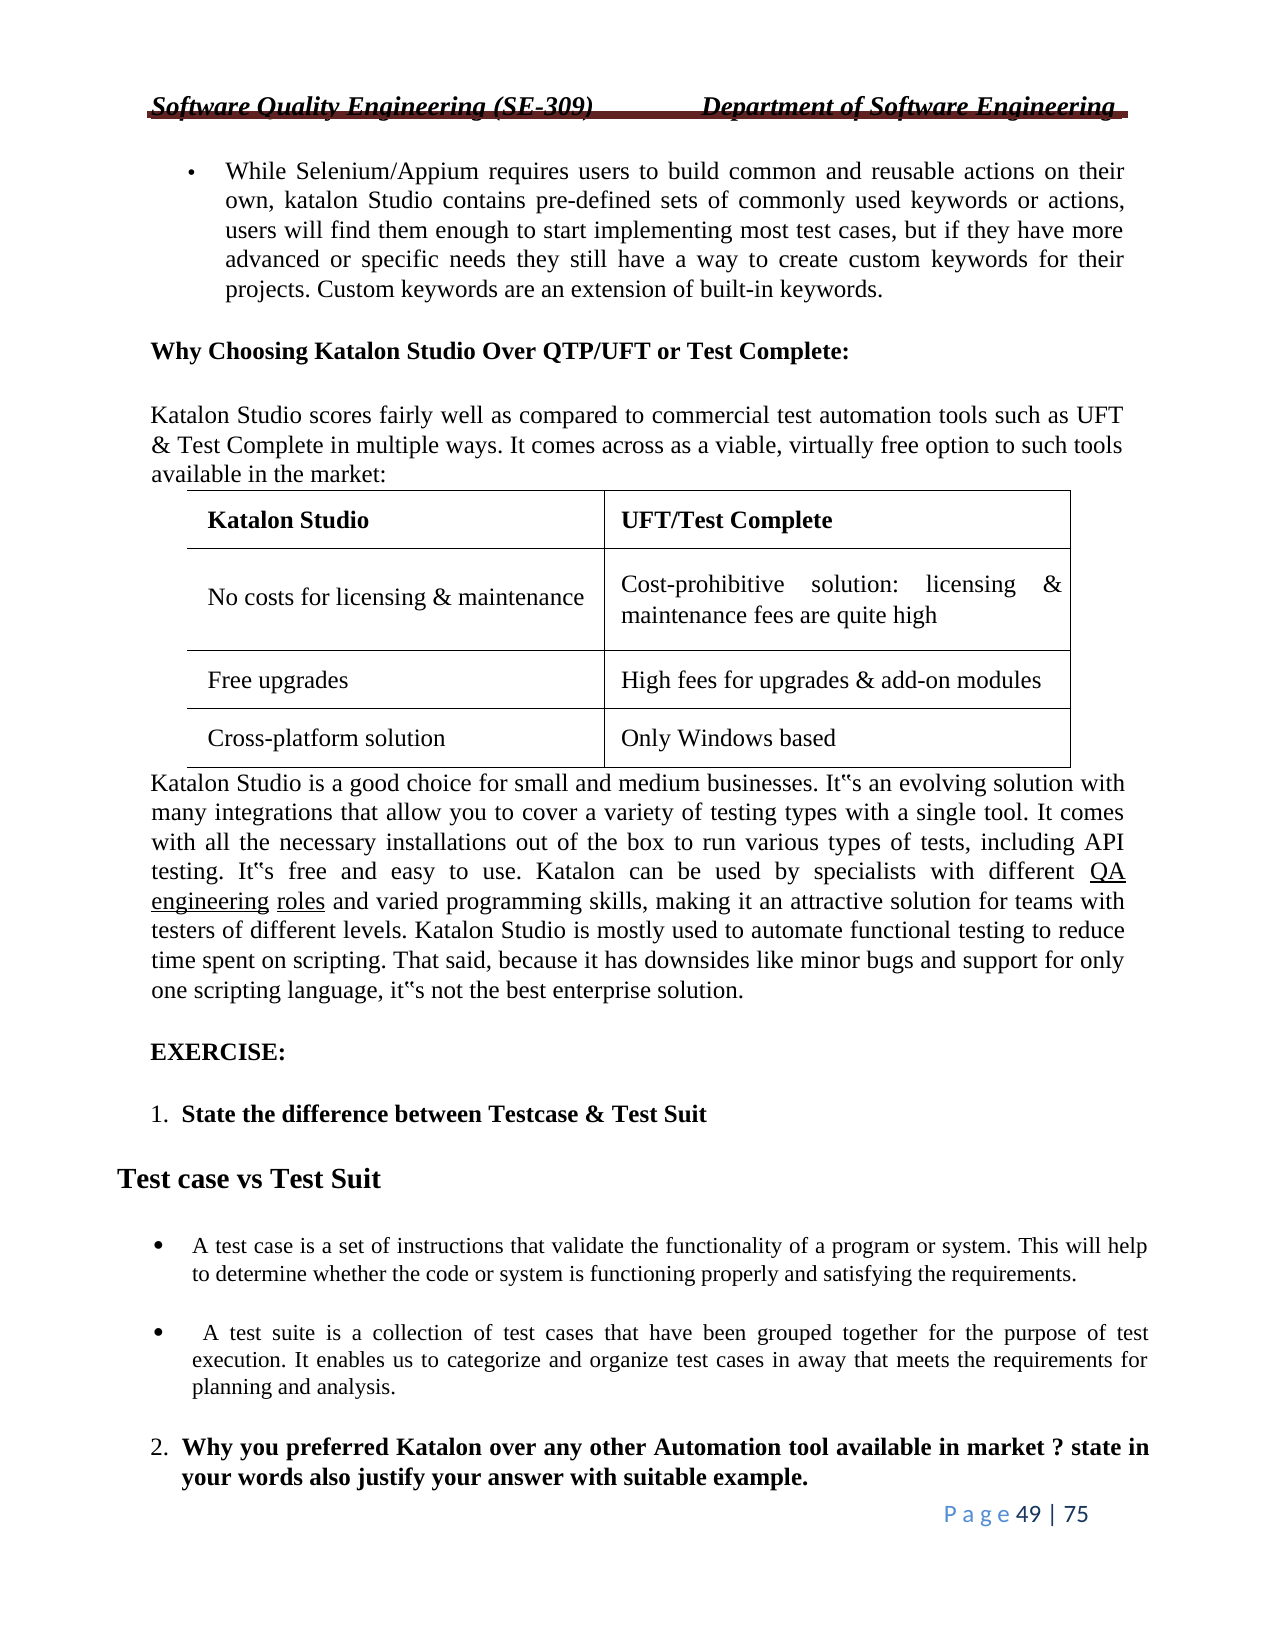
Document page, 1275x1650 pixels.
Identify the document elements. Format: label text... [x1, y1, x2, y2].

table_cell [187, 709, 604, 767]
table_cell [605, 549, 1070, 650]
text Why Choosing Katalon Studio Over QTP/UFT or Test Complete: [150, 336, 1025, 365]
list Why you preferred Katalon over any other Automation tool available in market ? state in your words also justify your answer with suitable example. [150, 1432, 1150, 1491]
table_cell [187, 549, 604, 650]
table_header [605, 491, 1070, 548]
text EXERCISE: [150, 1037, 1025, 1065]
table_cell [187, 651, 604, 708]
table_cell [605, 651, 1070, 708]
text Katalon Studio scores fairly well as compared to commercial test automation tools such as UFT & Test Complete in multiple ways. It comes across as a viable, virtually free option to such tools available in the market: [150, 400, 1124, 488]
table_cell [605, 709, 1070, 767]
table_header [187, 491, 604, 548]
list A test suite is a collection of test cases that have been grouped together for the purpose of test execution. It enables us to categorize and organize test cases in away that meets the requirements for planning and analysis. [154, 1319, 1150, 1399]
text Katalon Studio is a good choice for small and medium businesses. It‟s an evolving solution with many integrations that allow you to cover a variety of testing types with a single tool. It comes with all the necessary installations out of the box to run various types of tests, including API testing. It‟s free and easy to use. Katalon can be used by specialists with different QA engineering roles and varied programming skills, making it an attractive solution for teams with testers of different levels. Katalon Studio is mostly used to automate functional testing to reduce time spent on scripting. That said, because it has downsides like minor bugs and support for only one scripting language, it‟s not the best enterprise solution. [150, 768, 1126, 1003]
text Test case vs Test Suit [117, 1161, 1150, 1195]
list While Selenium/Appium requires users to build common and reusable actions on their own, katalon Studio contains pre-defined sets of commonly used keywords or actions, users will find them enough to start implementing most test cases, but if they have more advanced or specific needs they still have a way to create custom keywords for their projects. Custom keywords are an extension of built-in keywords. [188, 156, 1126, 303]
list A test case is a set of instructions that validate the functionality of a program or system. This will help to determine whether the code or system is functioning properly and satisfying the requirements. [154, 1233, 1150, 1286]
list State the difference between Testcase & Test Suit [150, 1099, 1150, 1128]
